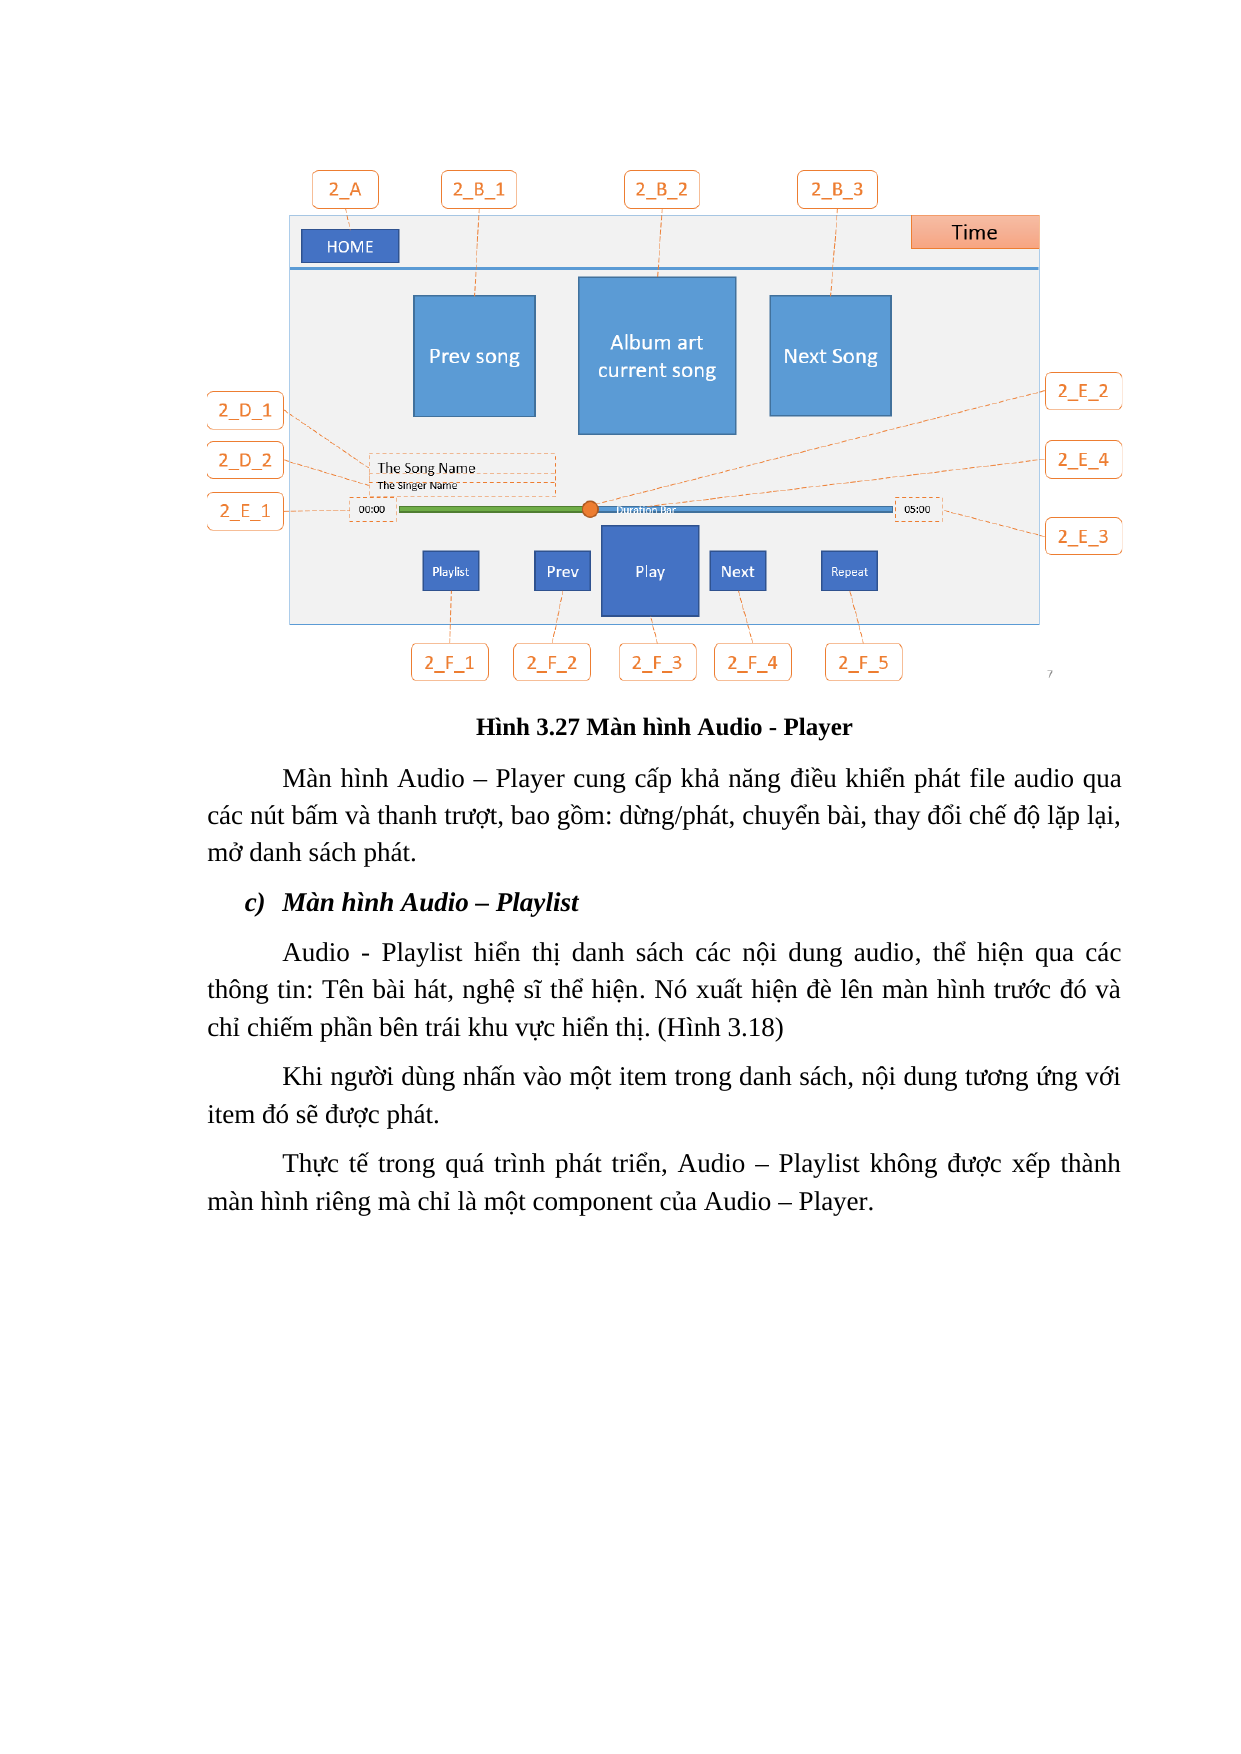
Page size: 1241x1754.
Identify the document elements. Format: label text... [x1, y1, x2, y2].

list Màn hình Audio – Playlist [244, 886, 1122, 917]
picture [207, 150, 1123, 694]
text Màn hình Audio – Player cung cấp khả năng điều khiển phát file audio qua các nút bấm và thanh trượt, bao gồm: dừng/phát, chuyển bài, thay đổi chế độ lặp lại, mở danh sách phát. [207, 762, 1122, 868]
text Audio - Playlist hiển thị danh sách các nội dung audio, thể hiện qua các thông tin: Tên bài hát, nghệ sĩ thể hiện. Nó xuất hiện đè lên màn hình trước đó và chỉ chiếm phần bên trái khu vực hiển thị. (Hình 3.18) [207, 936, 1122, 1042]
text Khi người dùng nhấn vào một item trong danh sách, nội dung tương ứng với item đó sẽ được phát. [207, 1061, 1122, 1129]
text Thực tế trong quá trình phát triển, Audio – Playlist không được xếp thành màn hình riêng mà chỉ là một component của Audio – Player. [207, 1148, 1122, 1216]
